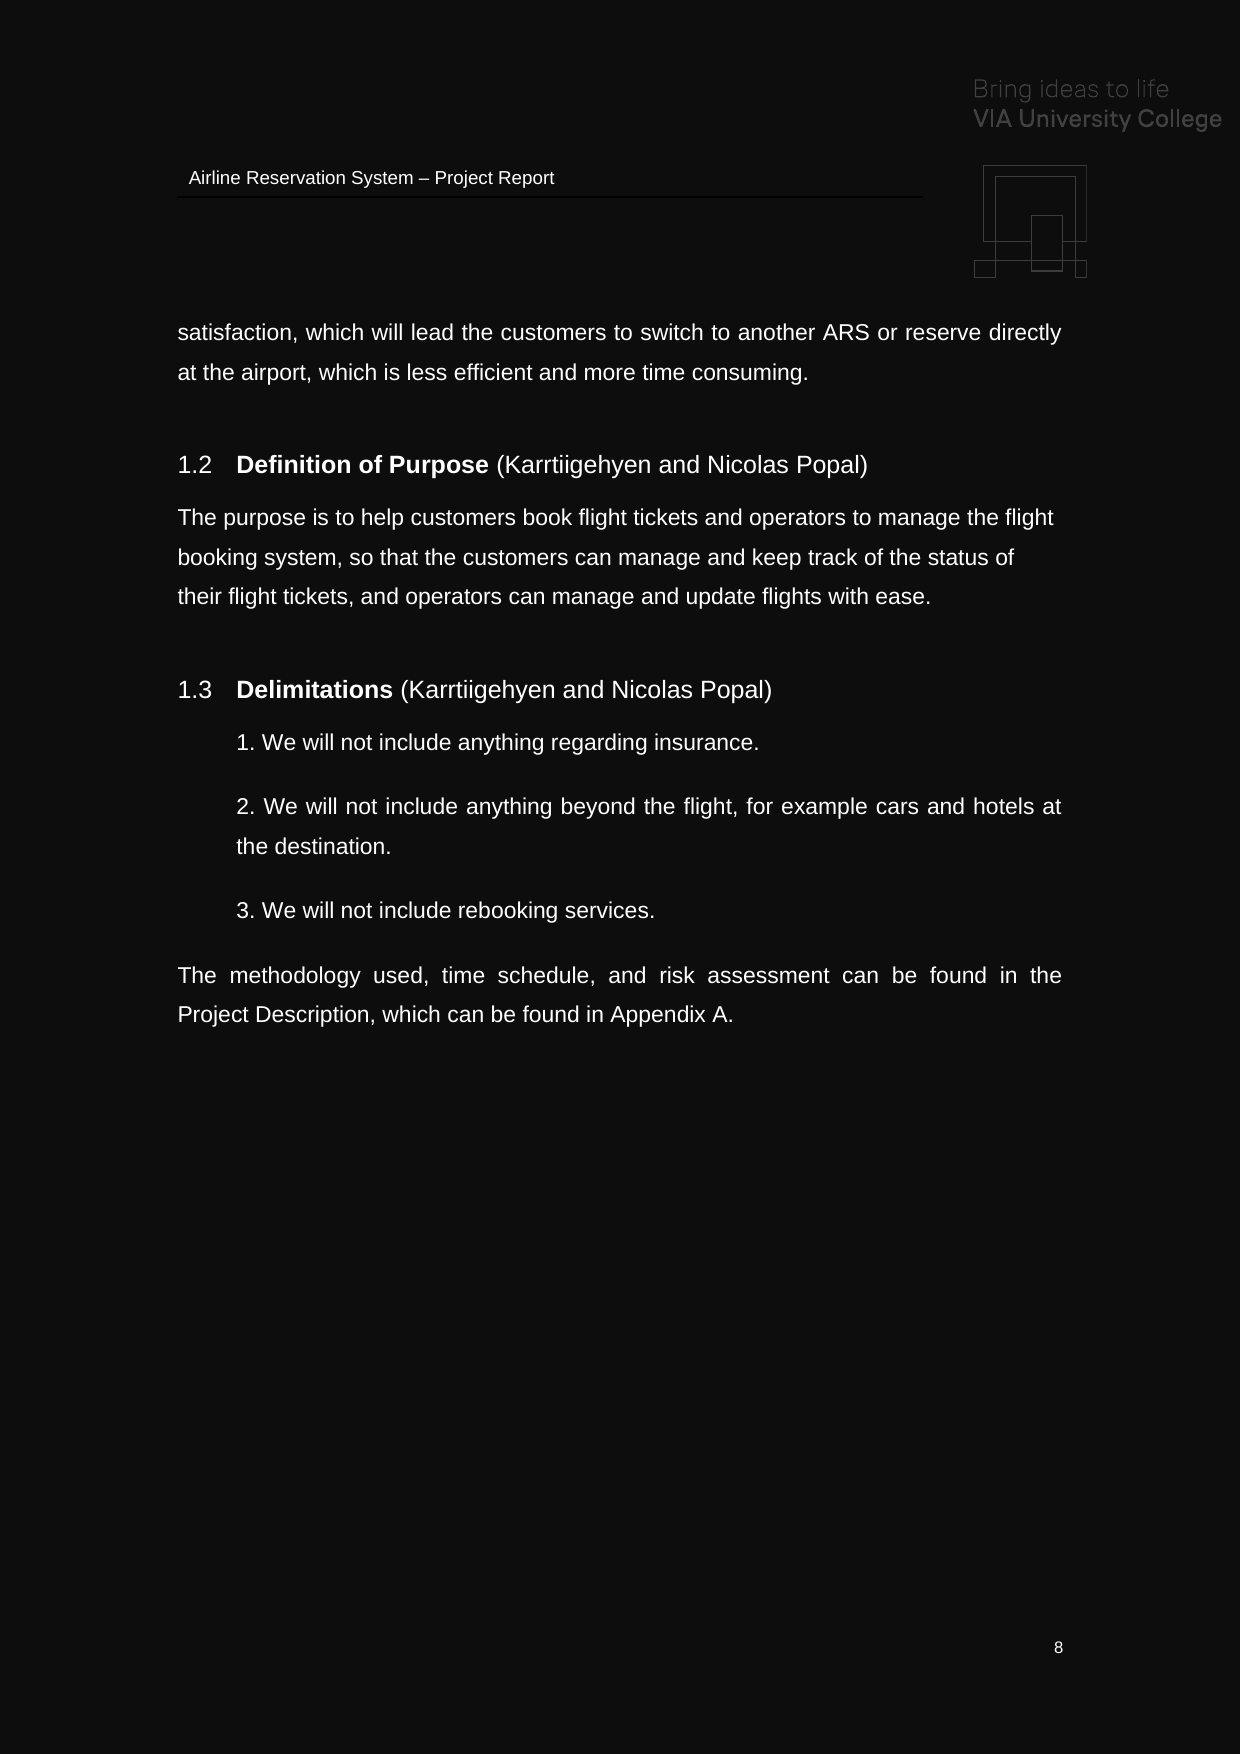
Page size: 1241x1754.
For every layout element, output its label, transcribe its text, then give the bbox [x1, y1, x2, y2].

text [177, 319, 1063, 385]
text The purpose is to help customers book flight tickets and operators to manage the flight booking system, so that the customers can manage and keep track of the status of their flight tickets, and operators can manage and update flights with ease. [177, 504, 1063, 609]
text The methodology used, time schedule, and risk assessment can be found in the Project Description, which can be found in Appendix A. [177, 962, 1063, 1028]
subtitle Definition of Purpose (Karrtiigehyen and Nicolas Popal) [177, 448, 1063, 479]
text 2. We will not include anything beyond the flight, for example cars and hotels at the destination. [236, 793, 1063, 859]
text 1. We will not include anything regarding insurance. [177, 729, 1063, 755]
text 3. We will not include rebooking services. [236, 897, 1063, 924]
subtitle Delimitations (Karrtiigehyen and Nicolas Popal) [177, 673, 1063, 704]
